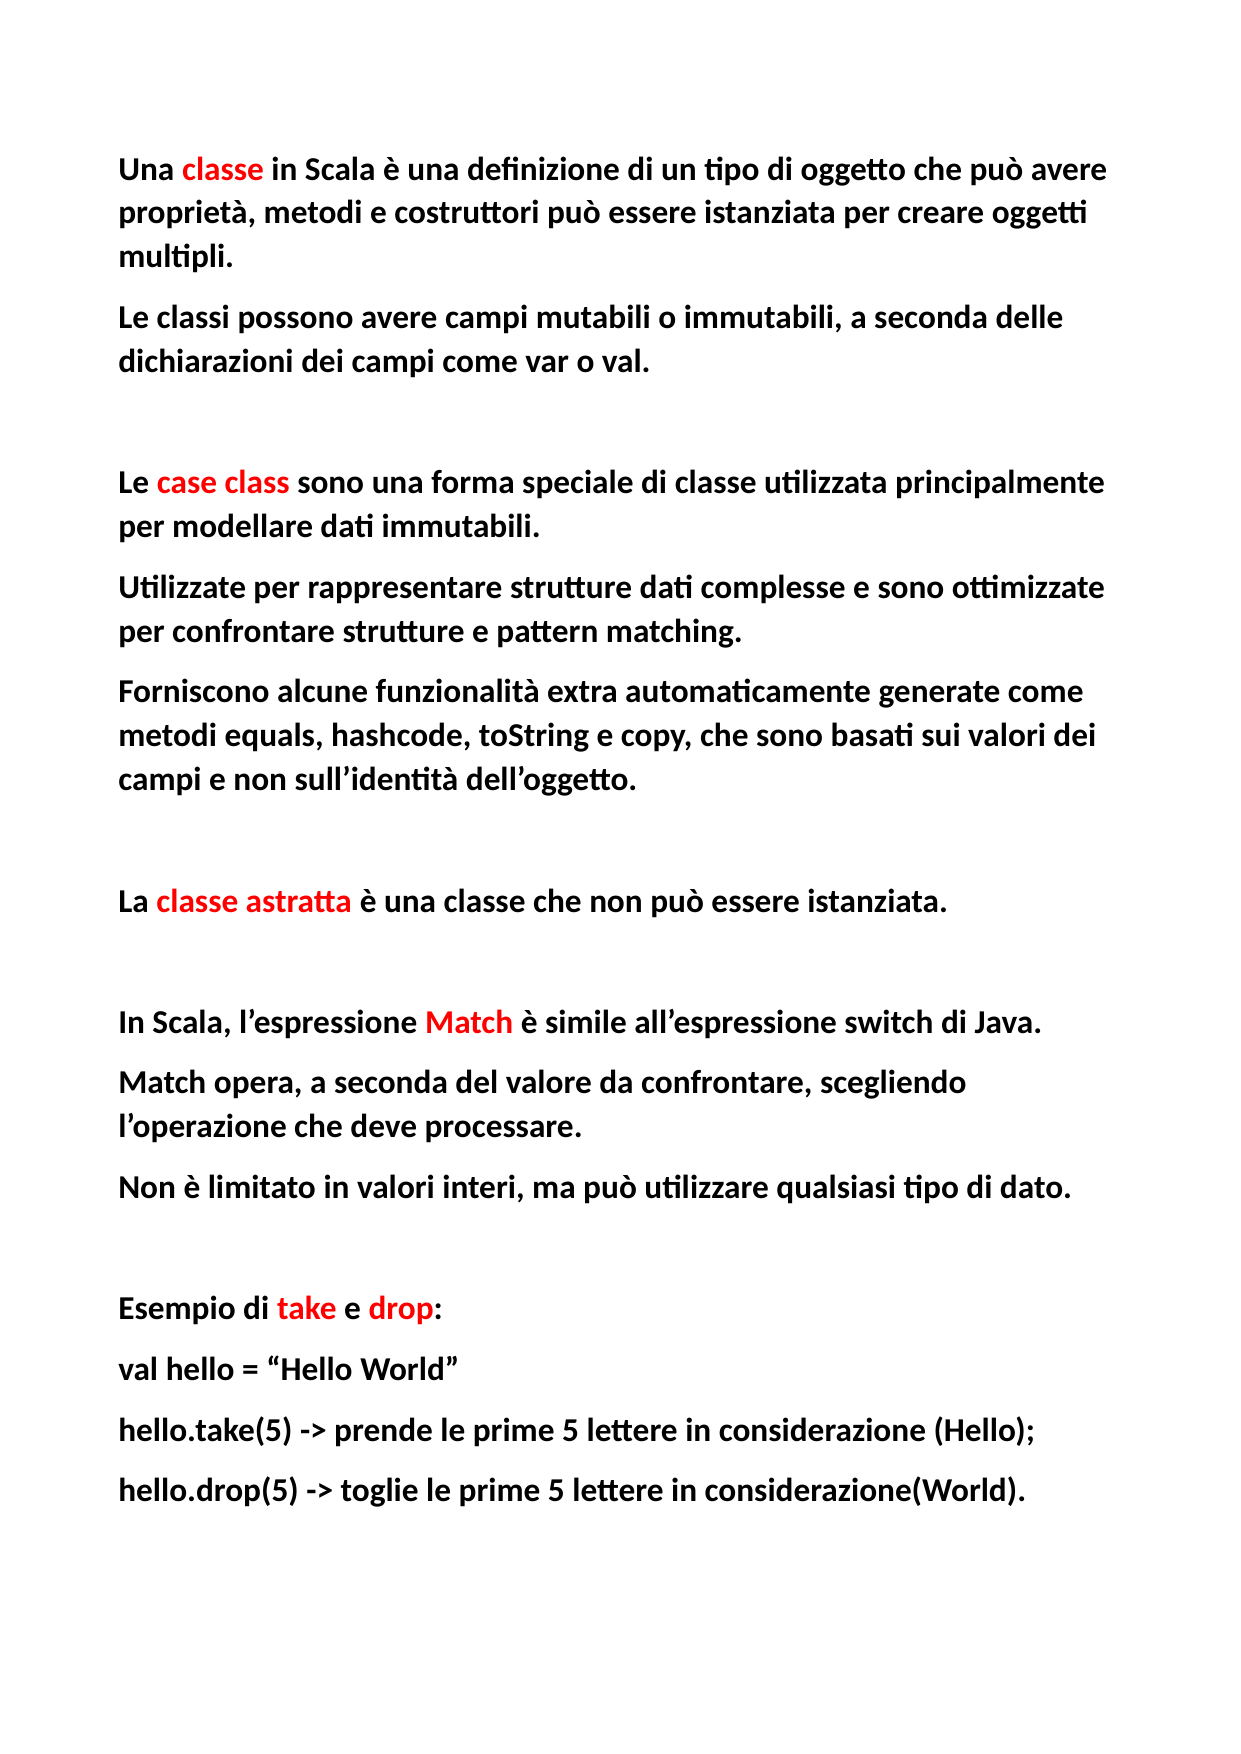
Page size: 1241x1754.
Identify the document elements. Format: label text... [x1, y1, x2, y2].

text Utilizzate per rappresentare strutture dati complesse e sono ottimizzate per confrontare strutture e pattern matching. [118, 566, 1122, 651]
text hello.drop(5) -> toglie le prime 5 lettere in considerazione(World). [118, 1469, 1122, 1510]
text Forniscono alcune funzionalità extra automaticamente generate come metodi equals, hashcode, toString e copy, che sono basati sui valori dei campi e non sull’identità dell’oggetto. [118, 671, 1122, 799]
text Le case class sono una forma speciale di classe utilizzata principalmente per modellare dati immutabili. [118, 461, 1122, 546]
text Una classe in Scala è una definizione di un tipo di oggetto che può avere proprietà, metodi e costruttori può essere istanziata per creare oggetti multipli. [118, 148, 1122, 276]
text La classe astratta è una classe che non può essere istanziata. [118, 880, 1122, 920]
text In Scala, l’espressione Match è simile all’espressione switch di Java. [118, 1001, 1122, 1042]
text Match opera, a seconda del valore da confrontare, scegliendo l’operazione che deve processare. [118, 1062, 1122, 1146]
text Le classi possono avere campi mutabili o immutabili, a seconda delle dichiarazioni dei campi come var o val. [118, 296, 1122, 381]
text Non è limitato in valori interi, ma può utilizzare qualsiasi tipo di dato. [118, 1166, 1122, 1207]
text Esempio di take e drop: [118, 1287, 1122, 1328]
text hello.take(5) -> prende le prime 5 lettere in considerazione (Hello); [118, 1409, 1122, 1449]
text val hello = “Hello World” [118, 1348, 1122, 1389]
